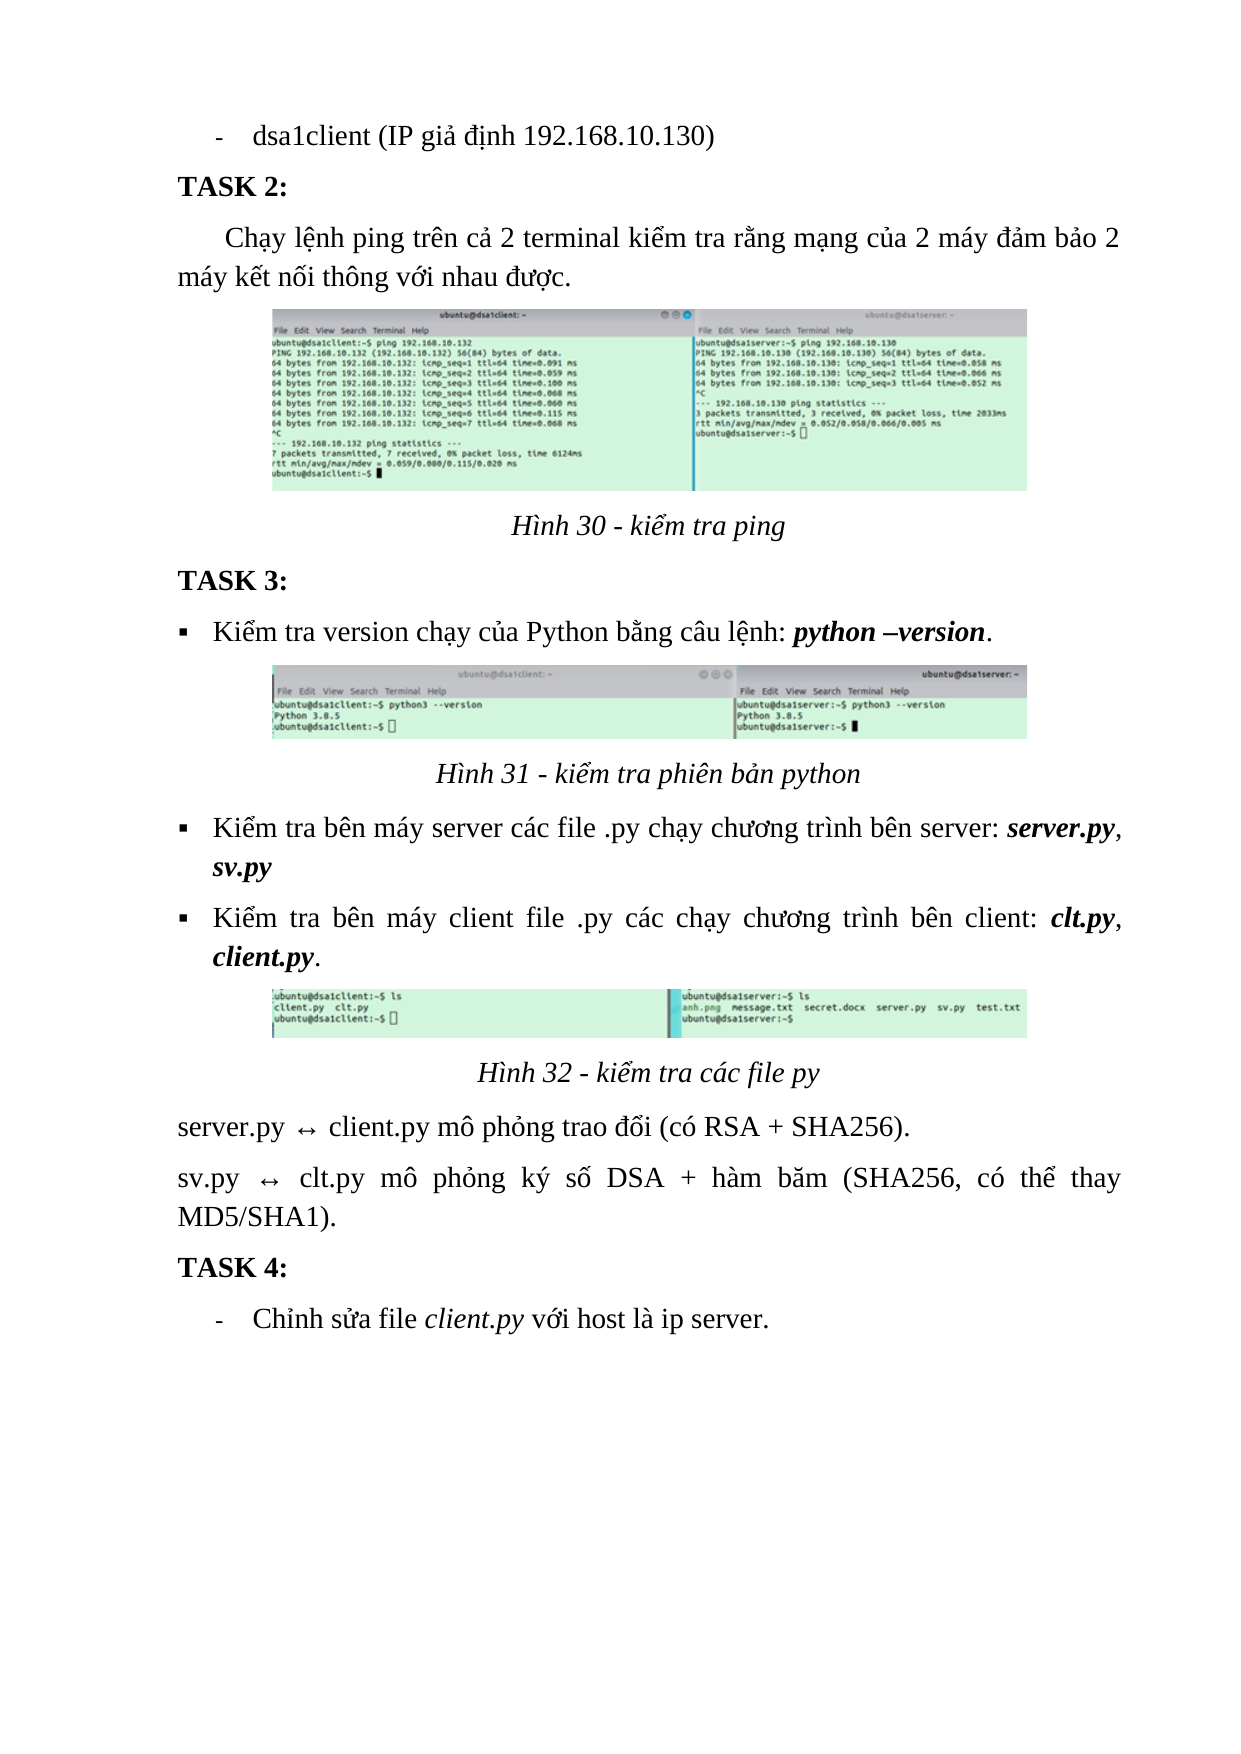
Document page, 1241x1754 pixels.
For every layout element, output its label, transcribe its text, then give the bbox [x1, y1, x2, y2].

picture [272, 309, 1028, 491]
text sv.py ↔ clt.py mô phỏng ký số DSA + hàm băm (SHA256, có thể thay MD5/SHA1). [177, 1160, 1122, 1232]
text Chỉnh sửa file client.py với host là ip server. [215, 1301, 1122, 1334]
text server.py ↔ client.py mô phỏng trao đổi (có RSA + SHA256). [177, 1109, 1122, 1143]
text Hình 30 - kiểm tra ping [177, 508, 1122, 542]
text Hình 32 - kiểm tra các file py [177, 1055, 1122, 1088]
text TASK 3: [177, 563, 1122, 596]
text Kiểm tra version chạy của Python bằng câu lệnh: python –version. [177, 614, 1122, 647]
text Kiểm tra bên máy server các file .py chạy chương trình bên server: server.py, sv.py [177, 811, 1122, 883]
text Hình 31 - kiểm tra phiên bản python [177, 756, 1122, 790]
text Kiểm tra bên máy client file .py các chạy chương trình bên client: clt.py, client.py. [177, 900, 1122, 972]
text dsa1client (IP giả định 192.168.10.130) [215, 118, 1122, 152]
text Chạy lệnh ping trên cả 2 terminal kiểm tra rằng mạng của 2 máy đảm bảo 2 máy kết nối thông với nhau được. [177, 220, 1122, 292]
picture [272, 665, 1028, 739]
text TASK 4: [177, 1250, 1122, 1283]
text TASK 2: [177, 169, 1122, 203]
picture [272, 989, 1028, 1038]
